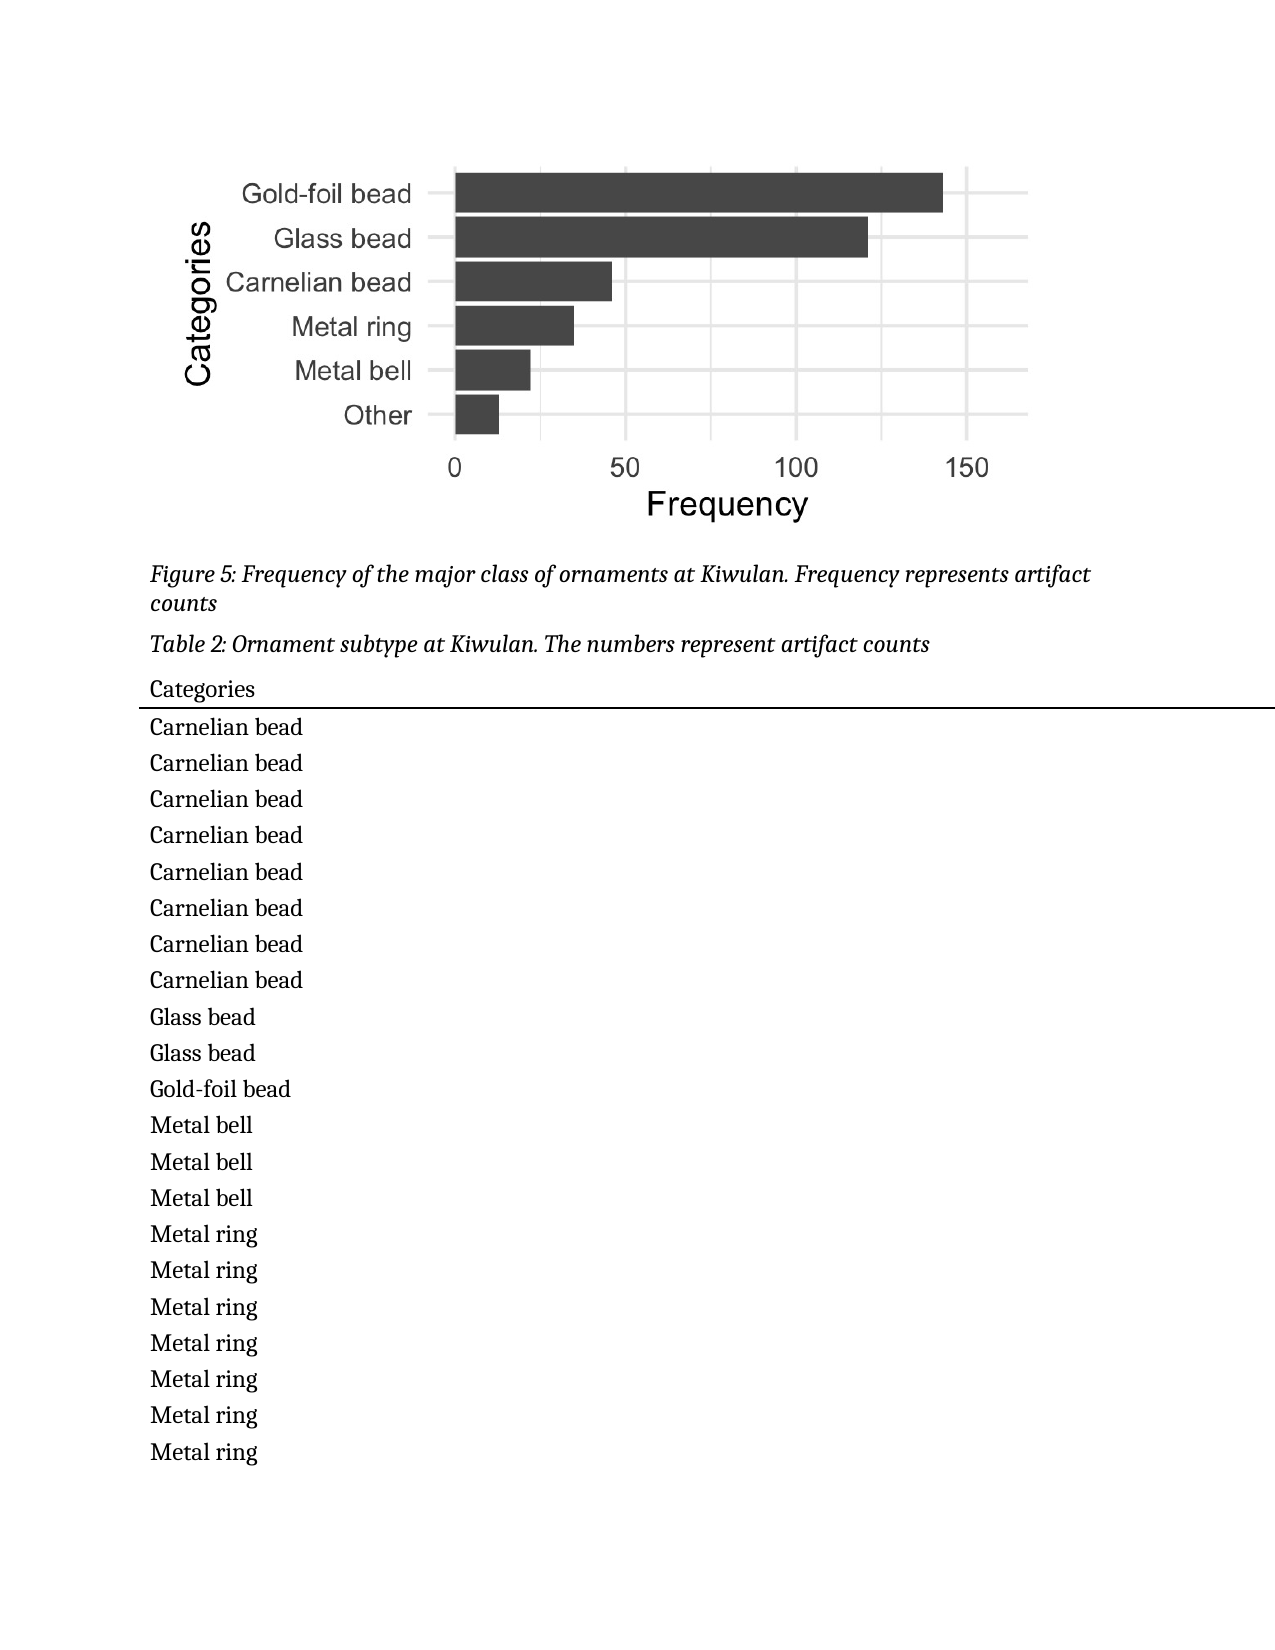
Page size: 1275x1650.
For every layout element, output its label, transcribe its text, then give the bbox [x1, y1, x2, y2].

picture [168, 150, 1044, 539]
table_cell Carnelian bead [139, 781, 1275, 817]
table_cell Metal bell [139, 1108, 1275, 1144]
table_cell Metal ring [139, 1398, 1275, 1434]
table_cell Metal ring [139, 1361, 1275, 1397]
table_cell Metal bell [139, 1144, 1275, 1180]
table_header Categories [139, 671, 1275, 707]
table_cell Gold-foil bead [139, 1071, 1275, 1107]
table_cell Carnelian bead [139, 963, 1275, 999]
table_cell Metal bell [139, 1180, 1275, 1216]
table_cell Carnelian bead [139, 709, 1275, 745]
table_cell Metal ring [139, 1325, 1275, 1361]
text Table 2: Ornament subtype at Kiwulan. The numbers represent artifact counts [150, 630, 1125, 658]
table_cell Metal ring [139, 1253, 1275, 1289]
table_cell Carnelian bead [139, 854, 1275, 890]
table_cell Glass bead [139, 999, 1275, 1035]
table_cell Carnelian bead [139, 926, 1275, 962]
table_cell Carnelian bead [139, 890, 1275, 926]
table_cell Metal ring [139, 1216, 1275, 1252]
table_cell Metal ring [139, 1434, 1275, 1470]
table_cell Carnelian bead [139, 745, 1275, 781]
table_cell Metal ring [139, 1289, 1275, 1325]
text Figure 5: Frequency of the major class of ornaments at Kiwulan. Frequency represents artifact counts [150, 560, 1125, 617]
table_cell Carnelian bead [139, 818, 1275, 854]
table_cell Glass bead [139, 1035, 1275, 1071]
